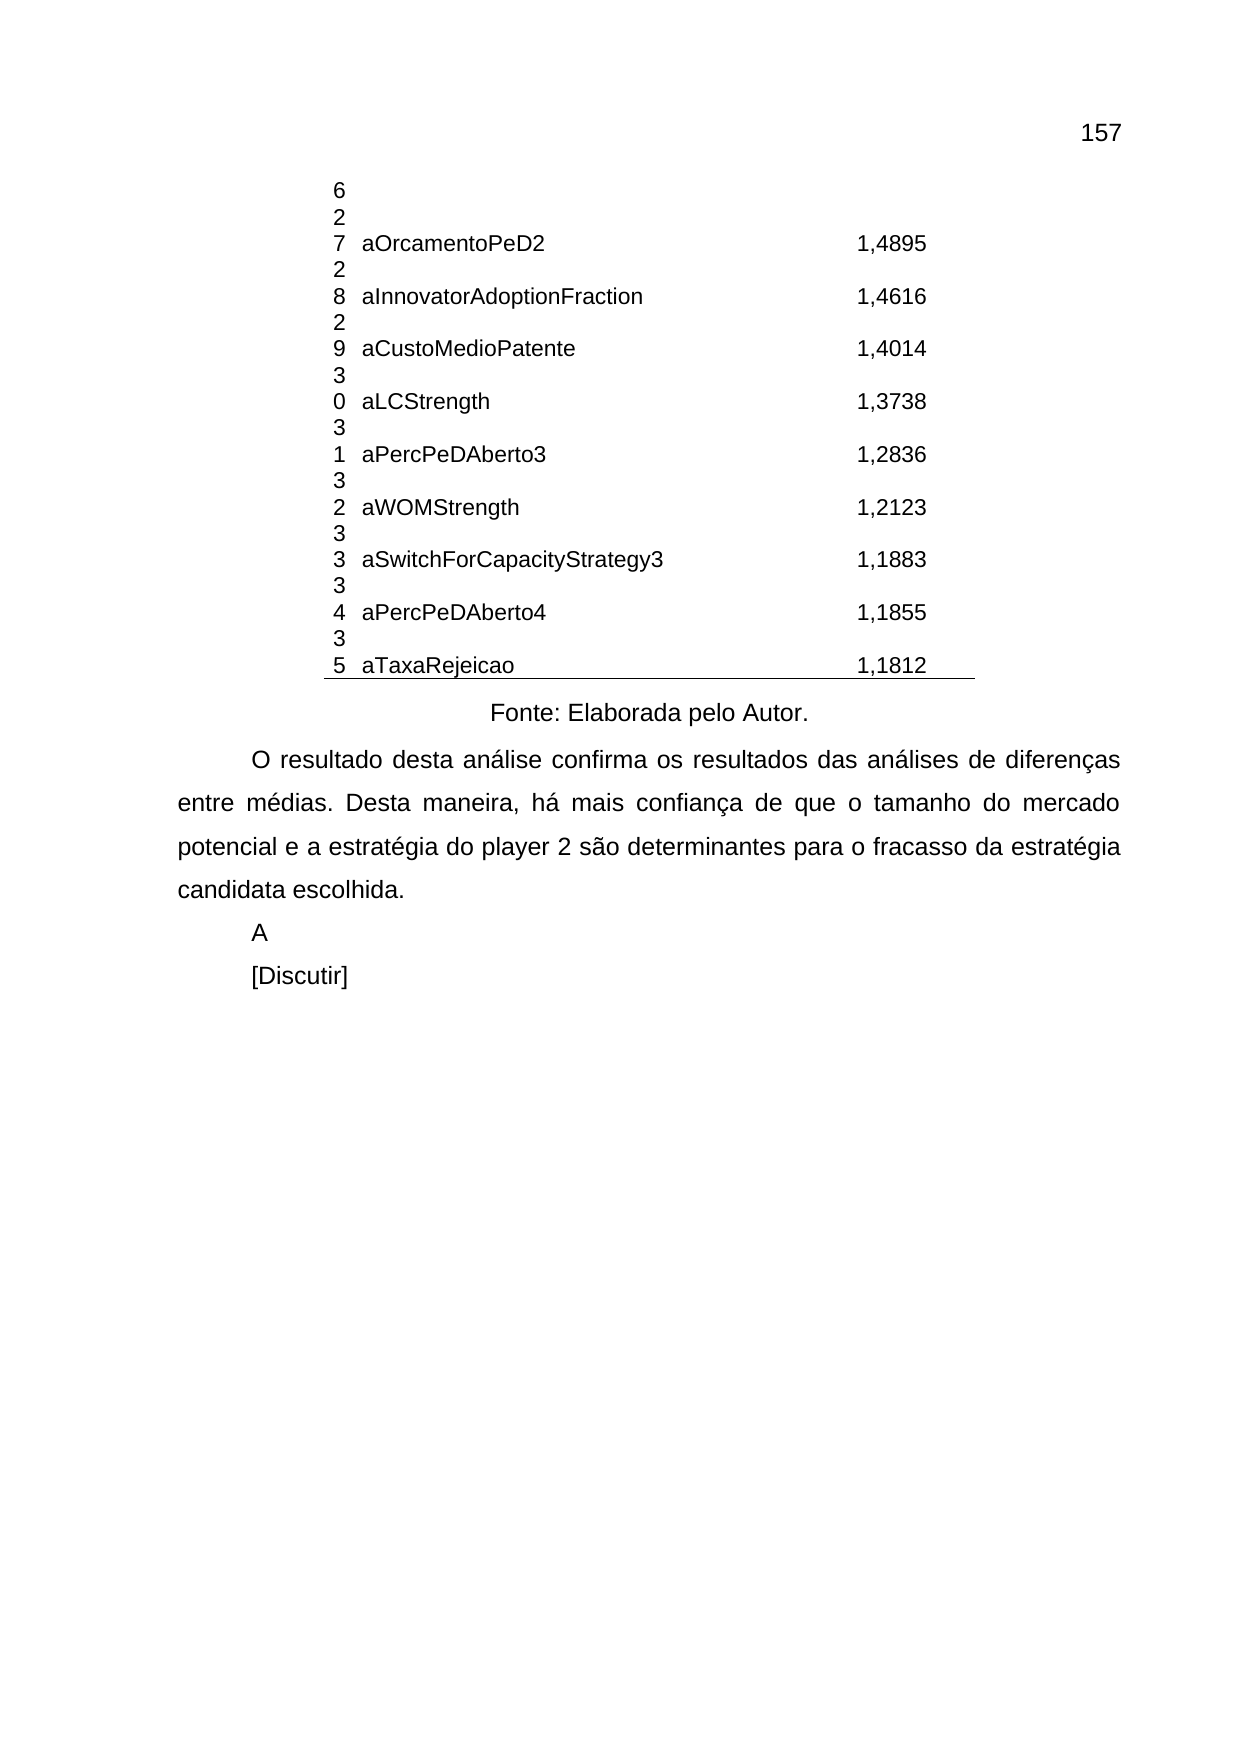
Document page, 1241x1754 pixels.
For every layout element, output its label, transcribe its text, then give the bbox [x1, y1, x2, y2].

text O resultado desta análise confirma os resultados das análises de diferenças entre médias. Desta maneira, há mais confiança de que o tamanho do mercado potencial e a estratégia do player 2 são determinantes para o fracasso da estratégia candidata escolhida. [177, 745, 1122, 903]
text Fonte: Elaborada pelo Autor. [177, 698, 1122, 726]
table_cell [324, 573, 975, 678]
text [Discutir] [177, 961, 1122, 989]
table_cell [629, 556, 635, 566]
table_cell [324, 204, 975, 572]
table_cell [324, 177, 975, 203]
text A [177, 918, 1122, 946]
